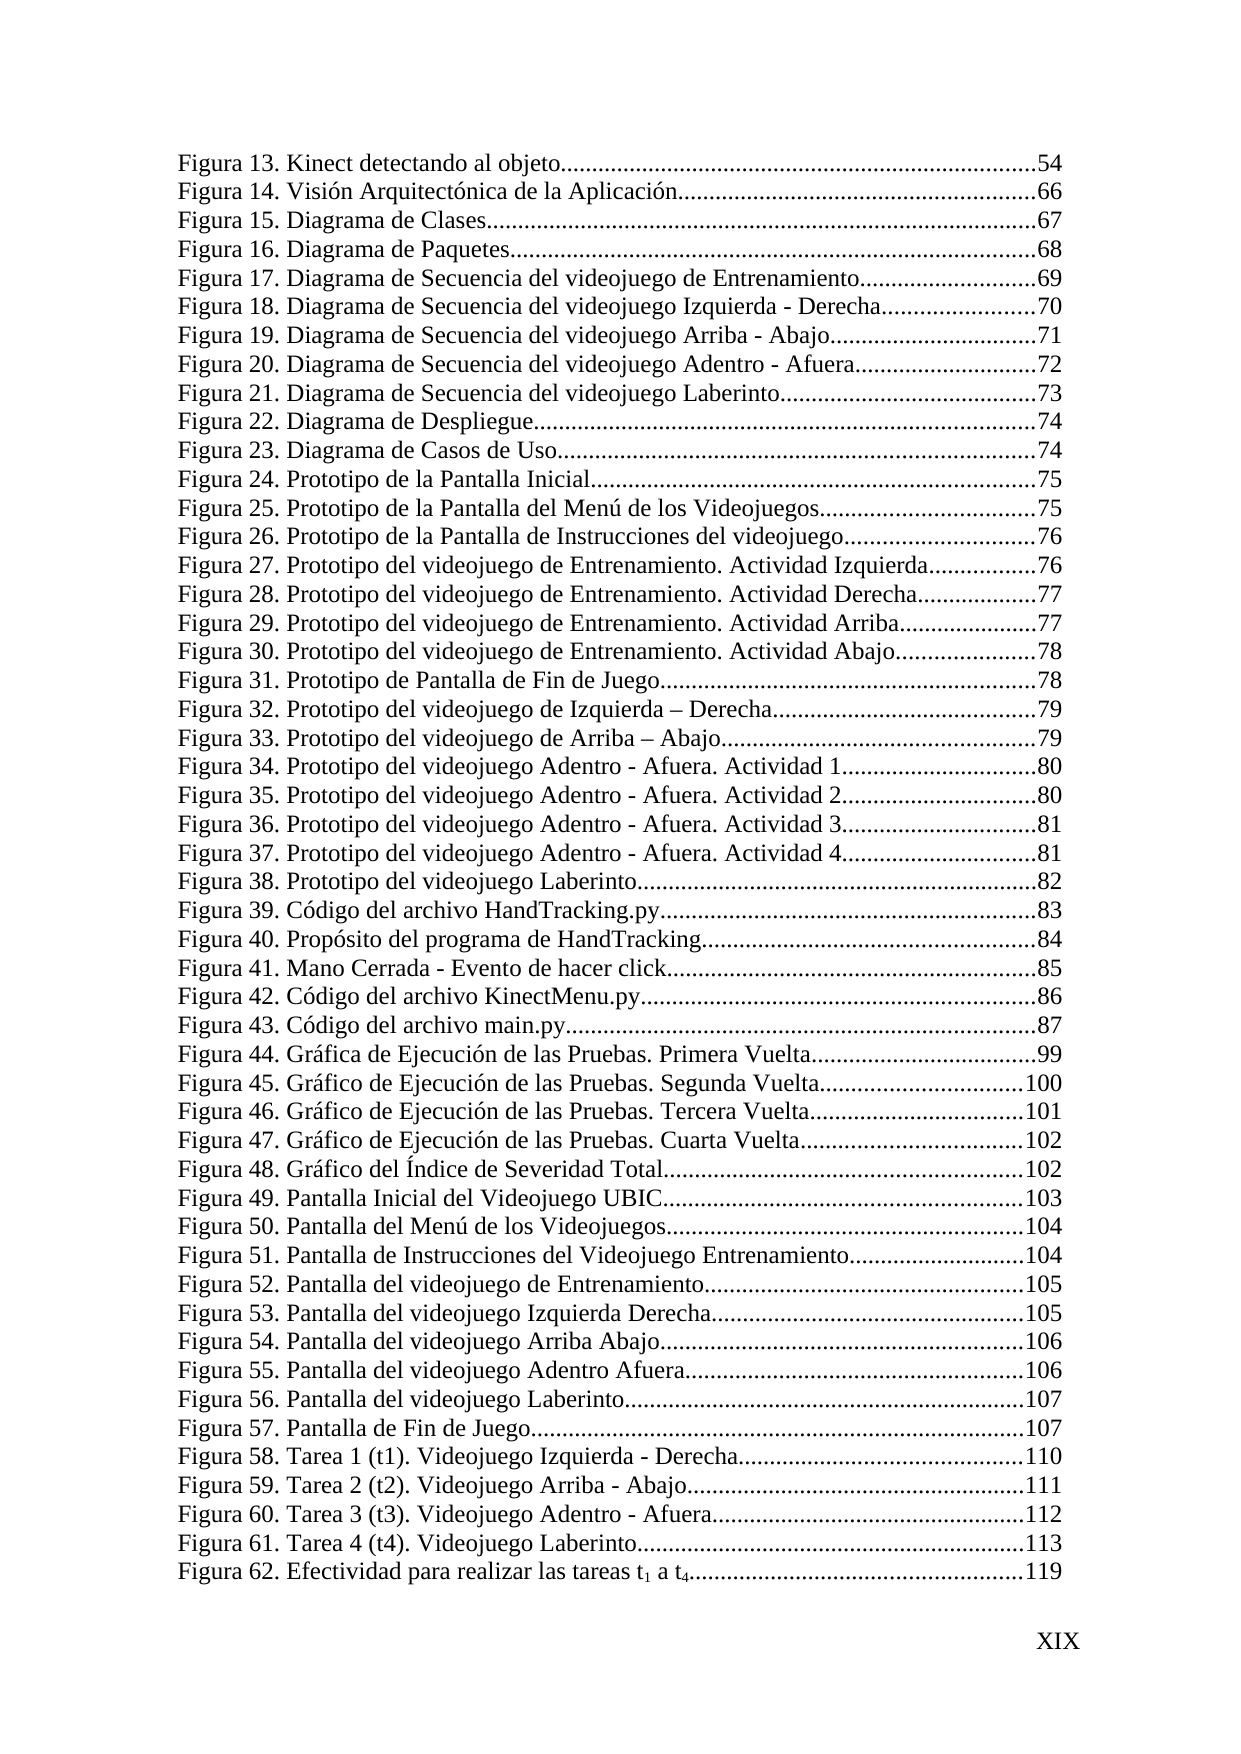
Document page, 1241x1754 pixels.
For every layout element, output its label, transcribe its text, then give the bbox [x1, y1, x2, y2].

text Figura 21. Diagrama de Secuencia del videojuego Laberinto 73 [177, 378, 1063, 406]
text Figura 43. Código del archivo main.py 87 [177, 1010, 1063, 1039]
text Figura 13. Kinect detectando al objeto 54 [177, 148, 1063, 176]
text Figura 32. Prototipo del videojuego de Izquierda – Derecha 79 [177, 694, 1063, 723]
text Figura 46. Gráfico de Ejecución de las Pruebas. Tercera Vuelta 101 [177, 1096, 1063, 1125]
text Figura 51. Pantalla de Instrucciones del Videojuego Entrenamiento 104 [177, 1240, 1063, 1269]
text Figura 25. Prototipo de la Pantalla del Menú de los Videojuegos 75 [177, 493, 1063, 521]
text Figura 37. Prototipo del videojuego Adentro - Afuera. Actividad 4 81 [177, 838, 1063, 866]
text Figura 27. Prototipo del videojuego de Entrenamiento. Actividad Izquierda 76 [177, 550, 1063, 579]
text Figura 36. Prototipo del videojuego Adentro - Afuera. Actividad 3 81 [177, 809, 1063, 838]
text Figura 47. Gráfico de Ejecución de las Pruebas. Cuarta Vuelta 102 [177, 1125, 1063, 1154]
text Figura 49. Pantalla Inicial del Videojuego UBIC 103 [177, 1183, 1063, 1211]
text Figura 26. Prototipo de la Pantalla de Instrucciones del videojuego 76 [177, 521, 1063, 550]
text Figura 34. Prototipo del videojuego Adentro - Afuera. Actividad 1 80 [177, 751, 1063, 780]
text Figura 14. Visión Arquitectónica de la Aplicación 66 [177, 176, 1063, 205]
text Figura 40. Propósito del programa de HandTracking 84 [177, 924, 1063, 953]
text Figura 55. Pantalla del videojuego Adentro Afuera 106 [177, 1355, 1063, 1384]
text Figura 35. Prototipo del videojuego Adentro - Afuera. Actividad 2 80 [177, 780, 1063, 809]
text Figura 39. Código del archivo HandTracking.py 83 [177, 895, 1063, 924]
text Figura 38. Prototipo del videojuego Laberinto 82 [177, 866, 1063, 895]
text Figura 59. Tarea 2 (t2). Videojuego Arriba - Abajo 111 [177, 1470, 1063, 1499]
text Figura 60. Tarea 3 (t3). Videojuego Adentro - Afuera 112 [177, 1499, 1063, 1528]
text Figura 48. Gráfico del Índice de Severidad Total 102 [177, 1154, 1063, 1183]
text Figura 53. Pantalla del videojuego Izquierda Derecha 105 [177, 1298, 1063, 1326]
text Figura 23. Diagrama de Casos de Uso 74 [177, 435, 1063, 464]
text Figura 16. Diagrama de Paquetes 68 [177, 234, 1063, 263]
text Figura 22. Diagrama de Despliegue 74 [177, 406, 1063, 435]
text Figura 44. Gráfica de Ejecución de las Pruebas. Primera Vuelta 99 [177, 1039, 1063, 1068]
text Figura 41. Mano Cerrada - Evento de hacer click 85 [177, 953, 1063, 981]
text Figura 33. Prototipo del videojuego de Arriba – Abajo 79 [177, 723, 1063, 751]
text Figura 15. Diagrama de Clases 67 [177, 205, 1063, 234]
text Figura 19. Diagrama de Secuencia del videojuego Arriba - Abajo 71 [177, 320, 1063, 349]
text Figura 20. Diagrama de Secuencia del videojuego Adentro - Afuera 72 [177, 349, 1063, 378]
text Figura 54. Pantalla del videojuego Arriba Abajo 106 [177, 1326, 1063, 1355]
text Figura 62. Efectividad para realizar las tareas t1 a t4 119 [177, 1556, 1063, 1585]
text Figura 61. Tarea 4 (t4). Videojuego Laberinto 113 [177, 1528, 1063, 1556]
text Figura 30. Prototipo del videojuego de Entrenamiento. Actividad Abajo 78 [177, 636, 1063, 665]
text Figura 45. Gráfico de Ejecución de las Pruebas. Segunda Vuelta 100 [177, 1068, 1063, 1096]
text Figura 57. Pantalla de Fin de Juego 107 [177, 1413, 1063, 1441]
text Figura 50. Pantalla del Menú de los Videojuegos 104 [177, 1211, 1063, 1240]
text Figura 24. Prototipo de la Pantalla Inicial 75 [177, 464, 1063, 493]
text Figura 17. Diagrama de Secuencia del videojuego de Entrenamiento 69 [177, 263, 1063, 291]
text Figura 56. Pantalla del videojuego Laberinto 107 [177, 1384, 1063, 1413]
text Figura 29. Prototipo del videojuego de Entrenamiento. Actividad Arriba 77 [177, 608, 1063, 636]
text Figura 42. Código del archivo KinectMenu.py 86 [177, 981, 1063, 1010]
text Figura 58. Tarea 1 (t1). Videojuego Izquierda - Derecha 110 [177, 1441, 1063, 1470]
text Figura 52. Pantalla del videojuego de Entrenamiento 105 [177, 1269, 1063, 1298]
text Figura 31. Prototipo de Pantalla de Fin de Juego 78 [177, 665, 1063, 694]
text Figura 18. Diagrama de Secuencia del videojuego Izquierda - Derecha 70 [177, 291, 1063, 320]
text Figura 28. Prototipo del videojuego de Entrenamiento. Actividad Derecha 77 [177, 579, 1063, 608]
